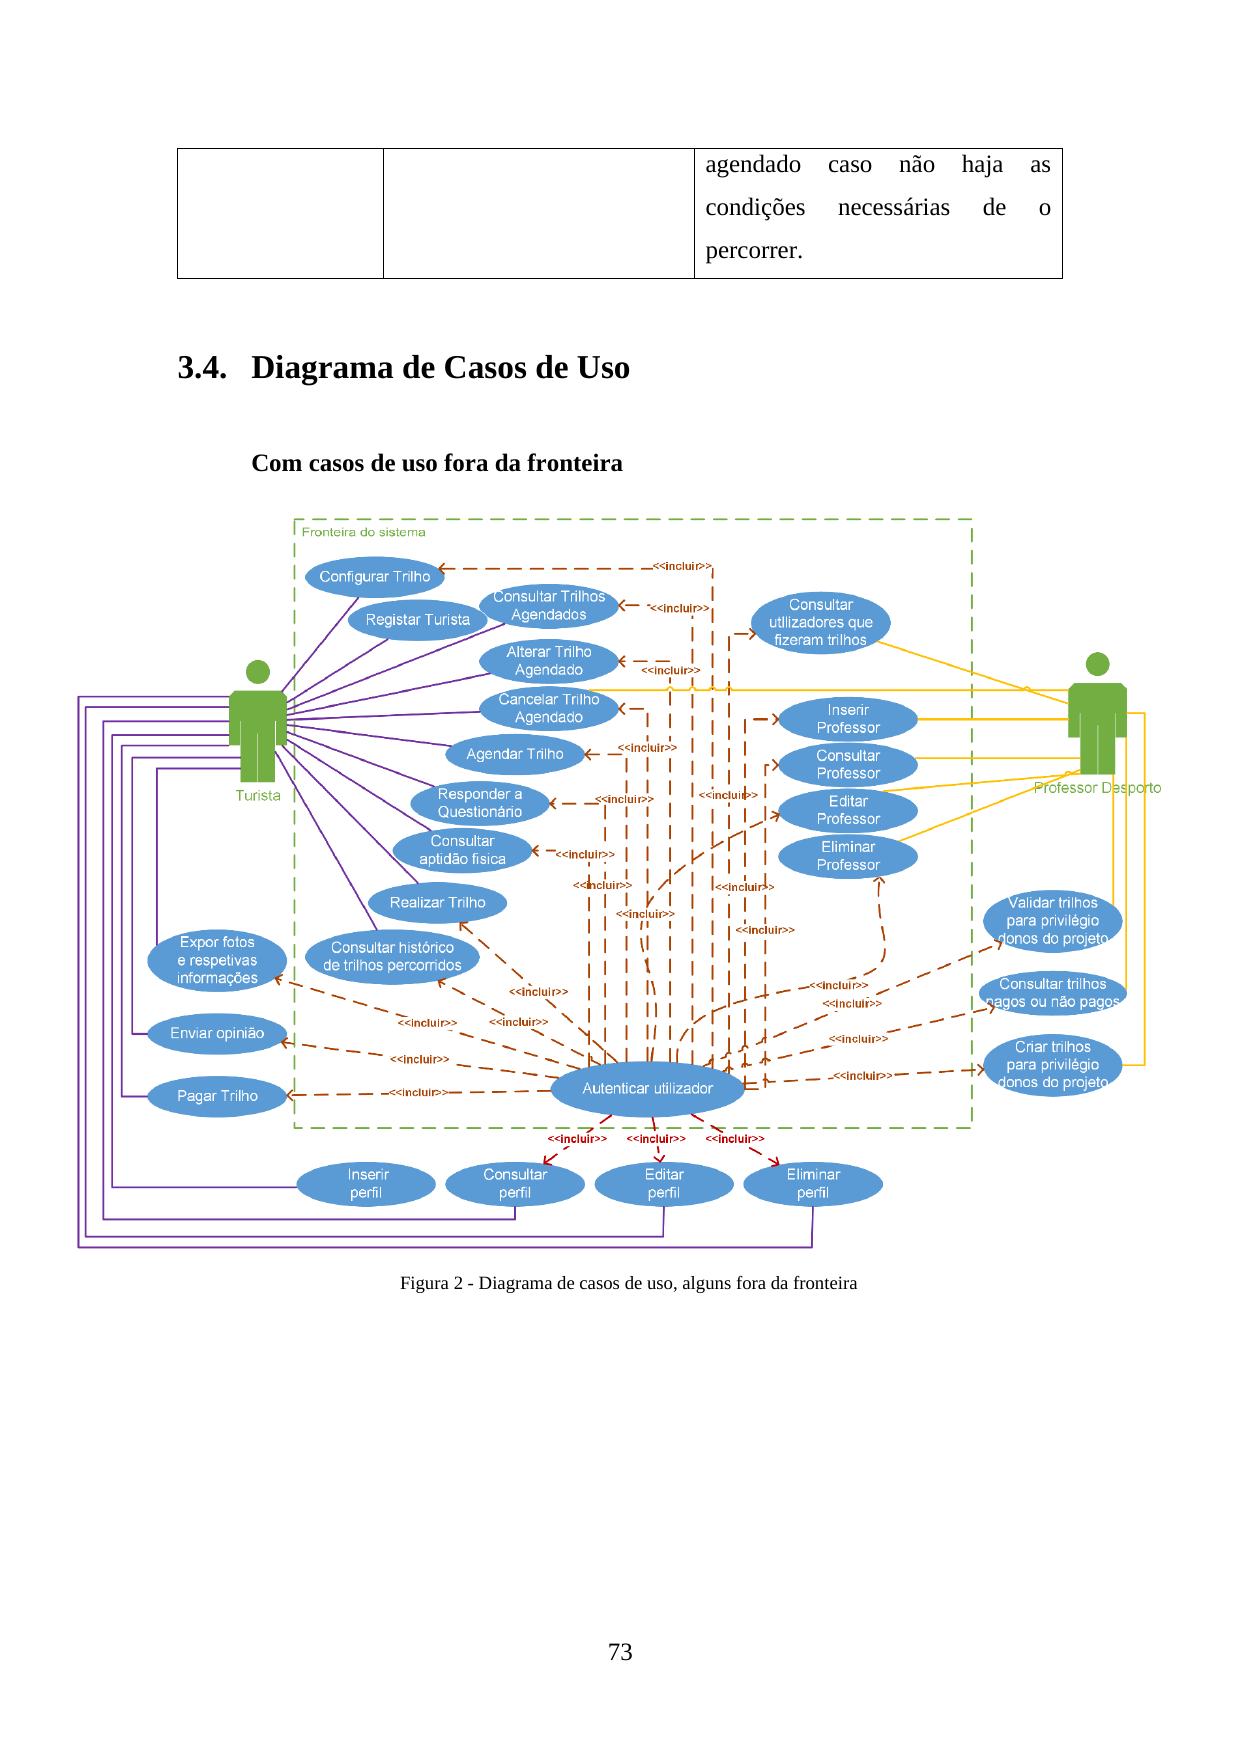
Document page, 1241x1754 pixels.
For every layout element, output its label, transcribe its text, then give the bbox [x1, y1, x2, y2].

text Com casos de uso fora da fronteira [251, 448, 1063, 476]
picture [77, 500, 1169, 1266]
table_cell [384, 149, 694, 278]
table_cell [695, 149, 1062, 278]
subtitle Diagrama de Casos de Uso [177, 347, 1063, 385]
